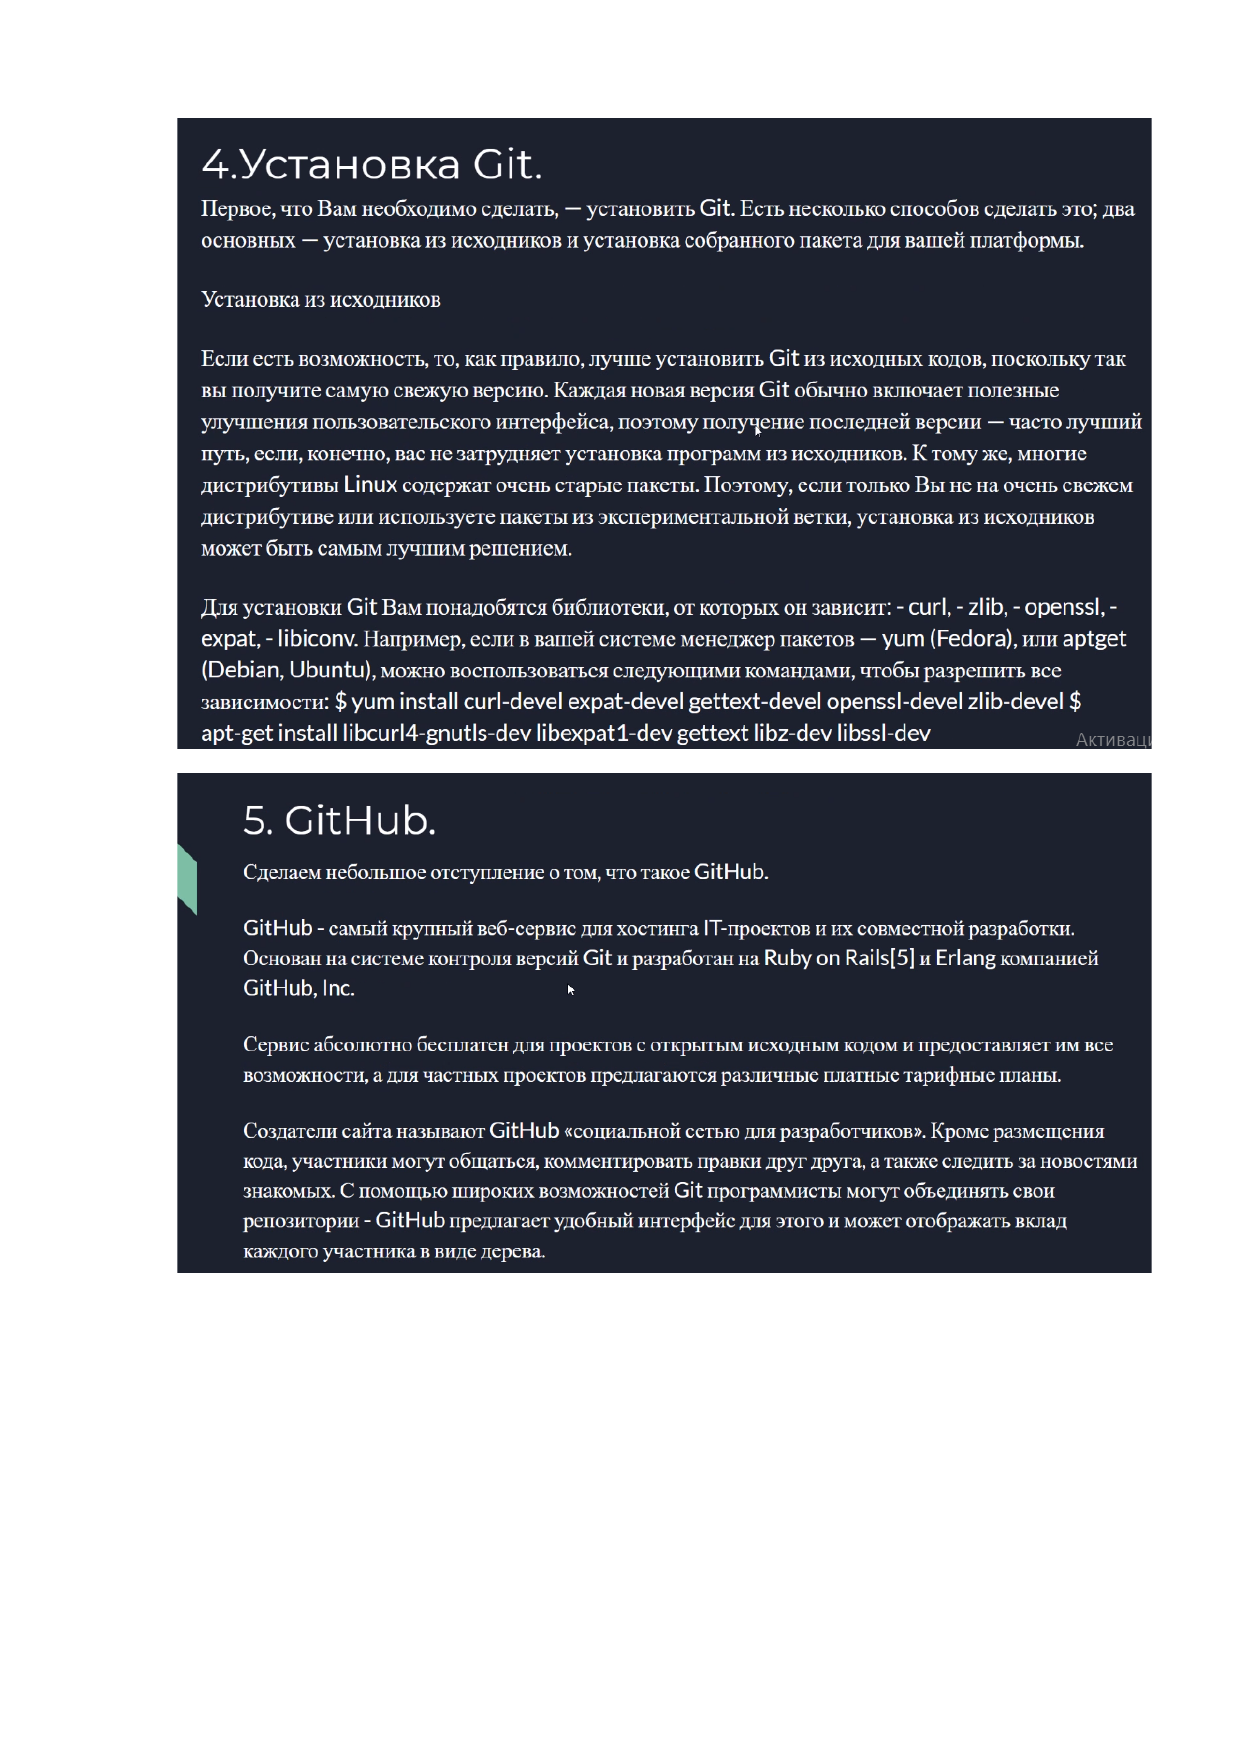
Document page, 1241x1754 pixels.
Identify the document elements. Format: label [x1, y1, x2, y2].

picture [177, 773, 1152, 1273]
picture [177, 118, 1152, 749]
